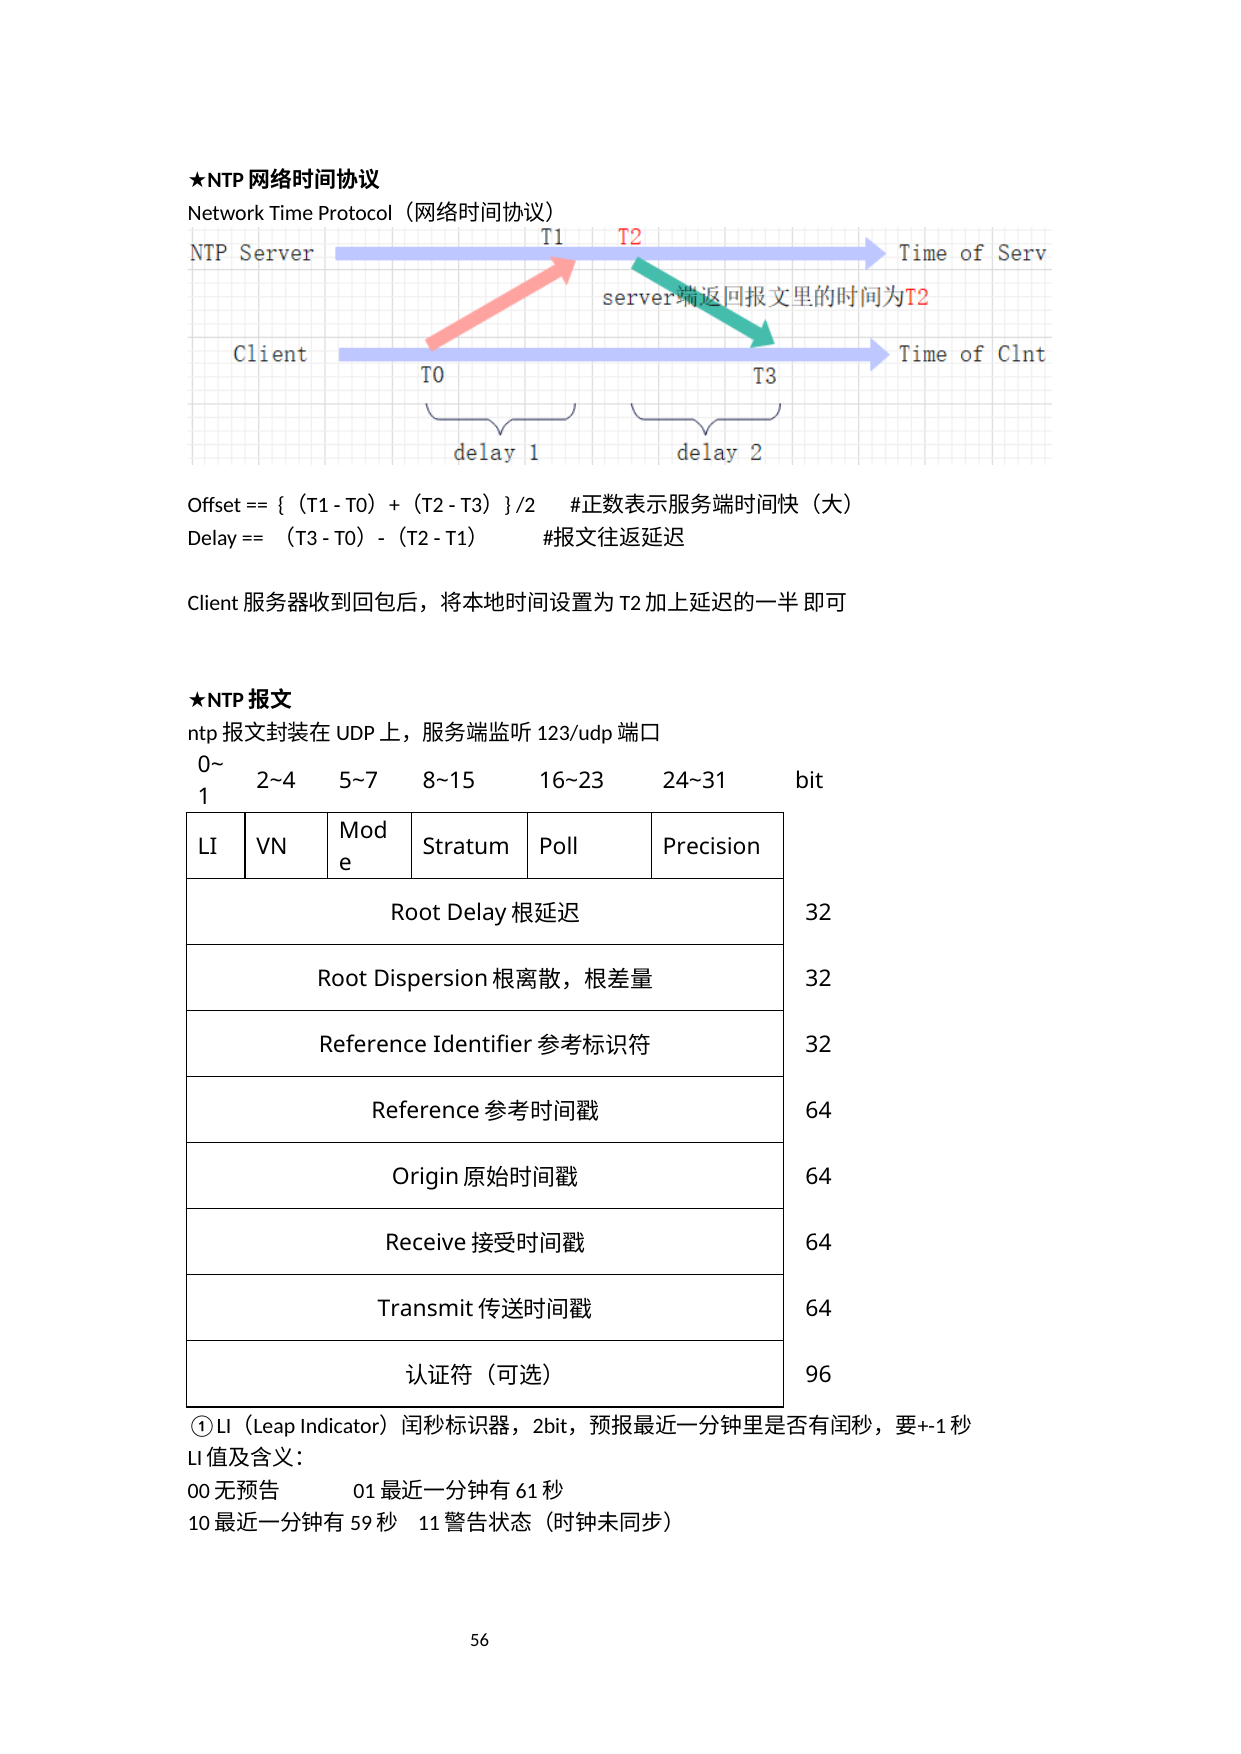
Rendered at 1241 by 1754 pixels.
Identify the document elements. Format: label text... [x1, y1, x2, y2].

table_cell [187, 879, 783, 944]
text Client服务器收到回包后，将本地时间设置为T2加上延迟的一半 即可 [187, 584, 1053, 617]
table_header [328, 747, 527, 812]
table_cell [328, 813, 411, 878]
text ★NTP报文 [187, 682, 1053, 714]
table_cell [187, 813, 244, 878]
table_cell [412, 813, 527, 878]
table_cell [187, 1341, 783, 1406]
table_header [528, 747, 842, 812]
text ★NTP网络时间协议 [187, 162, 1053, 194]
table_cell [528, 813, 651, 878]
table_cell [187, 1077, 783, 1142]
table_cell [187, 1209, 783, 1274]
picture [187, 227, 1052, 465]
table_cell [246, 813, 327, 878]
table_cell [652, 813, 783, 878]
text 10最近一分钟有59秒 11警告状态（时钟未同步） [187, 1505, 1053, 1537]
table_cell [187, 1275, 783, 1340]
text Network Time Protocol（网络时间协议） [187, 194, 1053, 227]
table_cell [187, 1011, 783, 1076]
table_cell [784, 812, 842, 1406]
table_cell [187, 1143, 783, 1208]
text LI值及含义： [187, 1440, 1053, 1472]
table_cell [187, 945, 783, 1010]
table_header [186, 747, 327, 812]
text 00无预告 01最近一分钟有61秒 [187, 1472, 1053, 1505]
text ntp报文封装在UDP上，服务端监听123/udp端口 [187, 714, 1053, 747]
text ①LI（Leap Indicator）闰秒标识器，2bit，预报最近一分钟里是否有闰秒，要+-1秒 [187, 1407, 1053, 1440]
text Delay == （T3 - T0）-（T2 - T1） #报文往返延迟 [187, 519, 1053, 552]
text Offset == {（T1 - T0）+（T2 - T3）} /2 #正数表示服务端时间快（大） [187, 487, 1053, 519]
